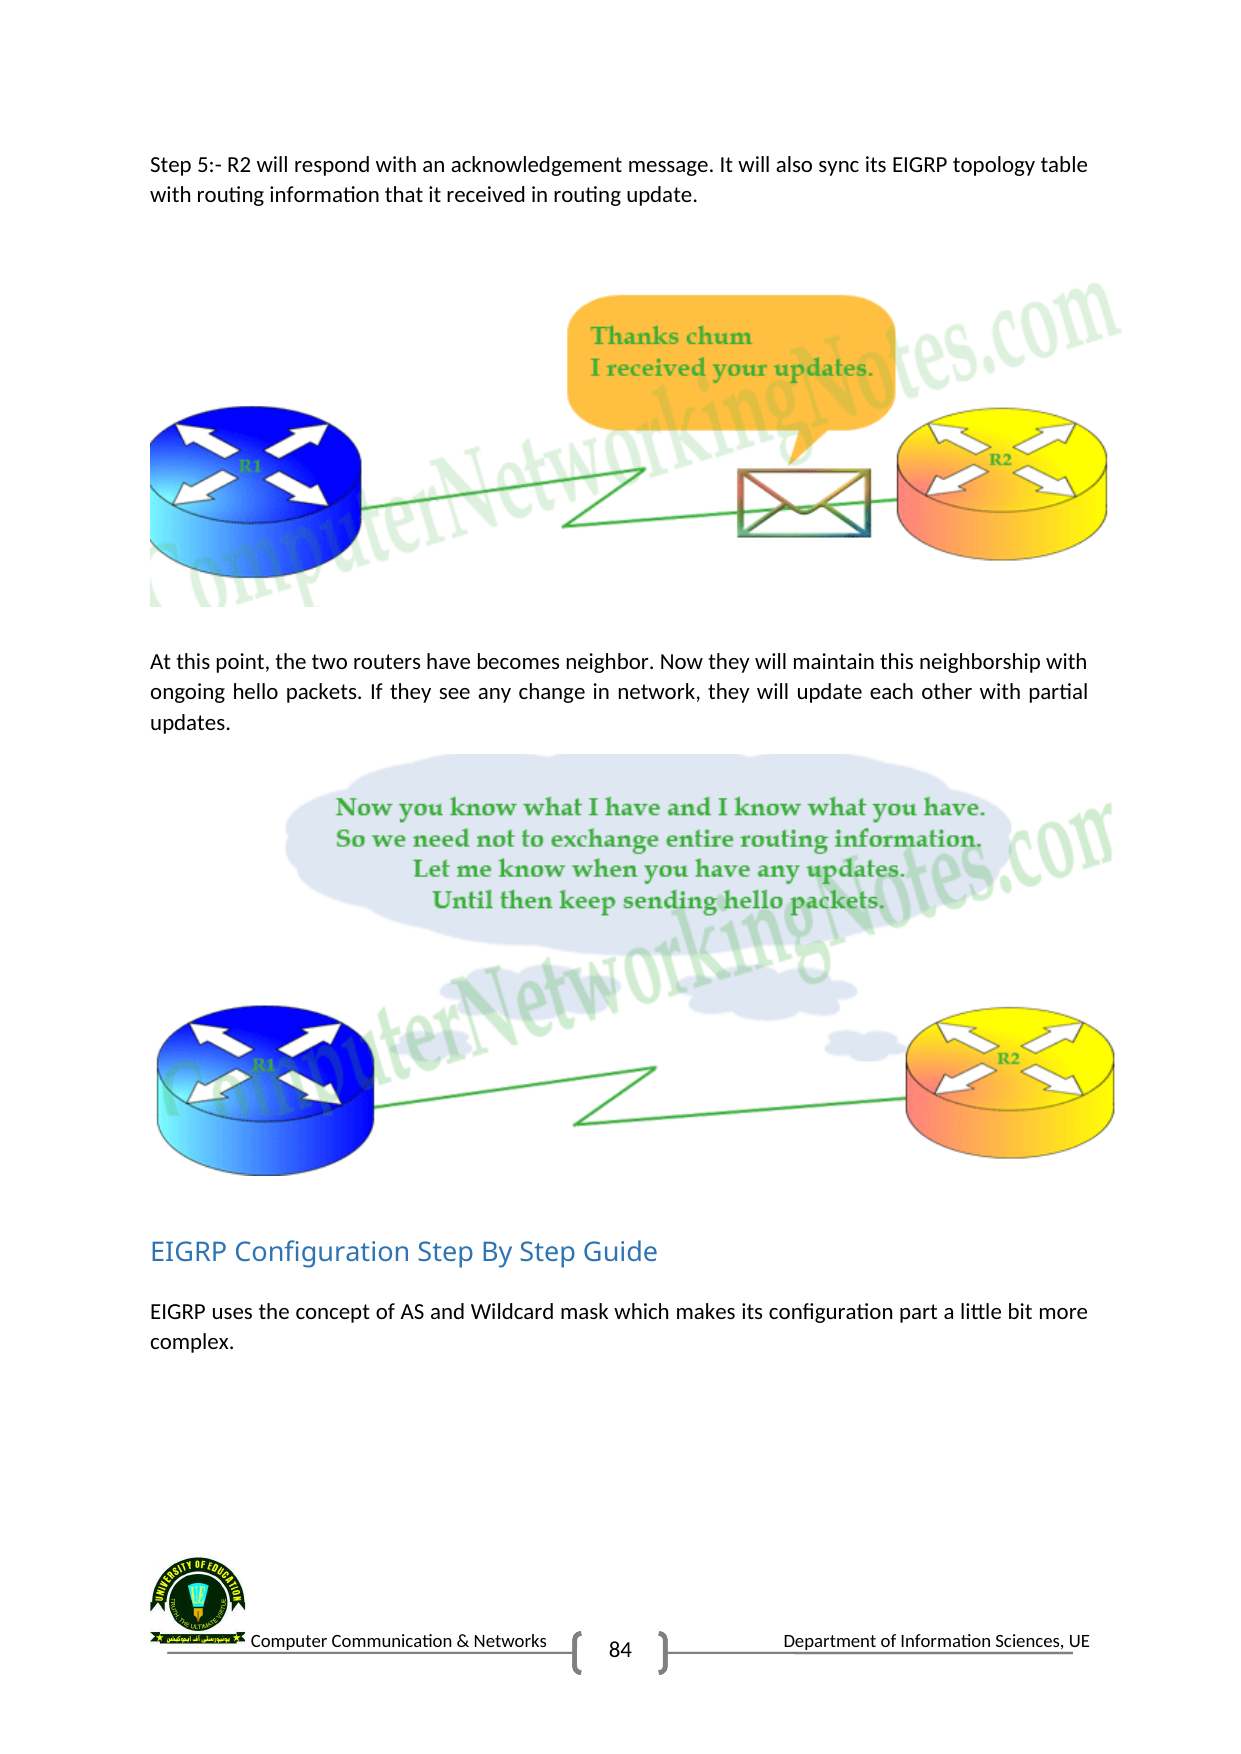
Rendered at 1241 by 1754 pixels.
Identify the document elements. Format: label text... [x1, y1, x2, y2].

text EIGRP uses the concept of AS and Wildcard mask which makes its configuration part a little bit more complex. [150, 1297, 1090, 1355]
text Step 5:- R2 will respond with an acknowledgement message. It will also sync its EIGRP topology table with routing information that it received in routing update. [150, 150, 1090, 208]
picture [150, 754, 1125, 1176]
text At this point, the two routers have becomes neighbor. Now they will maintain this neighborship with ongoing hello packets. If they see any change in network, they will update each other with partial updates. [150, 647, 1090, 736]
picture [150, 1552, 246, 1648]
picture [150, 227, 1125, 607]
subtitle EIGRP Configuration Step By Step Guide [150, 1232, 1090, 1269]
